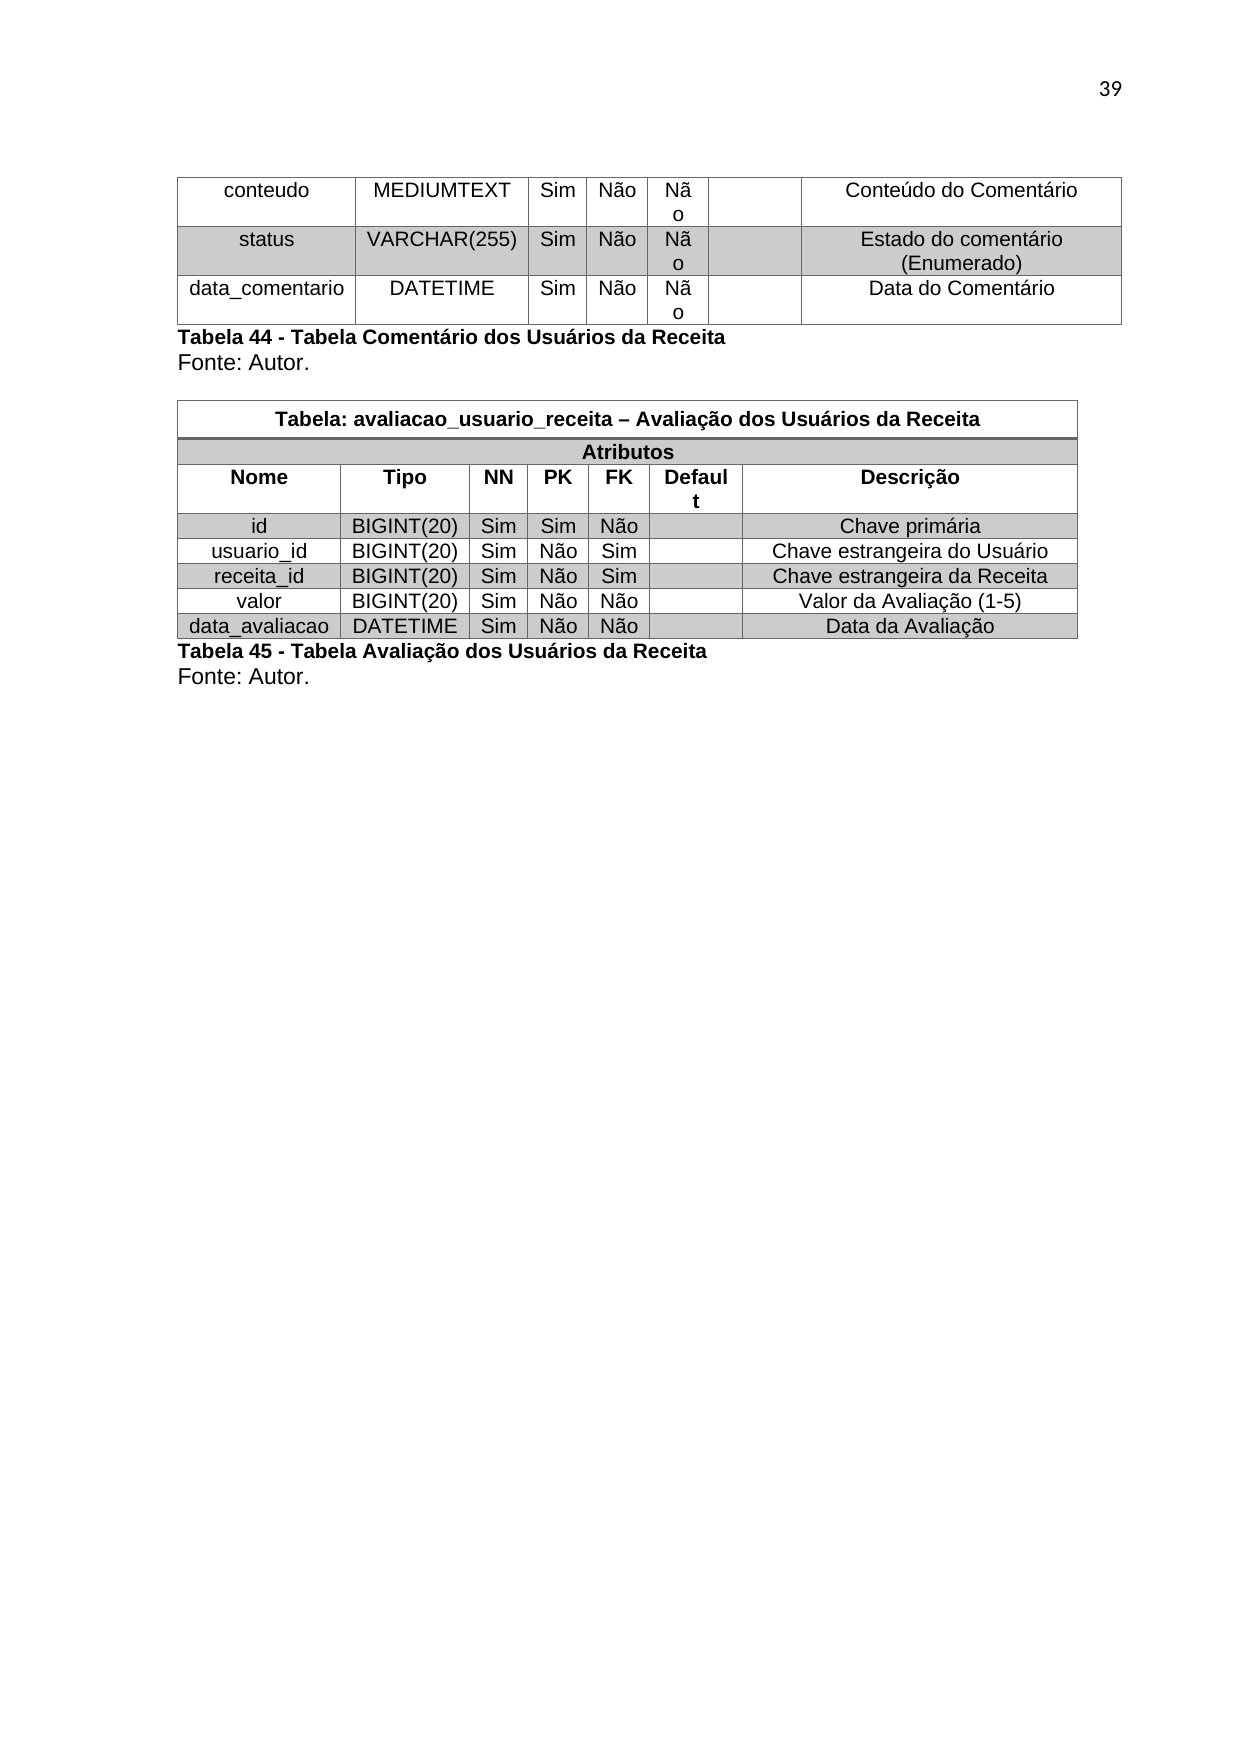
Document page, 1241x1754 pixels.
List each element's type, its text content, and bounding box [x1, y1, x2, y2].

table_header Tabela: avaliacao_usuario_receita – Avaliação dos Usuários da Receita [178, 401, 1077, 437]
table_cell VARCHAR(255) [356, 227, 528, 275]
table_cell Sim [470, 539, 527, 563]
table_cell Não [587, 178, 647, 226]
table_cell Não [528, 539, 588, 563]
text Fonte: Autor. [177, 349, 1122, 375]
table_cell receita_id [178, 564, 340, 588]
table_cell Não [648, 276, 708, 324]
table_cell Sim [470, 589, 527, 613]
table_cell Sim [470, 614, 527, 638]
table_cell Não [589, 589, 649, 613]
table_cell usuario_id [178, 539, 340, 563]
table_cell [709, 276, 801, 324]
table_cell [650, 514, 742, 538]
table_cell Chave estrangeira do Usuário [743, 539, 1077, 563]
table_cell Sim [529, 276, 586, 324]
table_cell Sim [589, 564, 649, 588]
table_cell Valor da Avaliação (1-5) [743, 589, 1077, 613]
table_cell PK [528, 465, 588, 513]
table_cell [650, 614, 742, 638]
table_cell Chave estrangeira da Receita [743, 564, 1077, 588]
table_cell Não [589, 514, 649, 538]
table_cell [709, 178, 801, 226]
table_cell Não [648, 178, 708, 226]
table_cell Data da Avaliação [743, 614, 1077, 638]
table_cell Data do Comentário [802, 276, 1121, 324]
table_cell BIGINT(20) [341, 564, 469, 588]
table_cell Não [528, 589, 588, 613]
table_cell Não [648, 227, 708, 275]
table_cell valor [178, 589, 340, 613]
table_cell Sim [470, 564, 527, 588]
text Fonte: Autor. [177, 663, 1122, 689]
table_cell DATETIME [341, 614, 469, 638]
table_cell Default [650, 465, 742, 513]
table_cell Sim [528, 514, 588, 538]
table_cell BIGINT(20) [341, 589, 469, 613]
table_cell conteudo [178, 178, 355, 226]
table_cell Estado do comentário (Enumerado) [802, 227, 1121, 275]
table_cell [650, 564, 742, 588]
table_cell status [178, 227, 355, 275]
table_cell data_avaliacao [178, 614, 340, 638]
table_cell Sim [529, 227, 586, 275]
table_cell Não [587, 227, 647, 275]
table_cell Sim [529, 178, 586, 226]
table_cell BIGINT(20) [341, 539, 469, 563]
table_cell BIGINT(20) [341, 514, 469, 538]
table_cell Não [589, 614, 649, 638]
table_cell [650, 589, 742, 613]
table_cell data_comentario [178, 276, 355, 324]
table_cell Descrição [743, 465, 1077, 513]
table_cell [650, 539, 742, 563]
table_cell Sim [470, 514, 527, 538]
table_cell DATETIME [356, 276, 528, 324]
table_cell FK [589, 465, 649, 513]
table_cell Atributos [178, 440, 1077, 464]
table_cell Tipo [341, 465, 469, 513]
table_cell id [178, 514, 340, 538]
table_cell NN [470, 465, 527, 513]
table_cell Chave primária [743, 514, 1077, 538]
table_cell Não [528, 614, 588, 638]
table_cell Não [587, 276, 647, 324]
table_cell Não [528, 564, 588, 588]
table_cell Conteúdo do Comentário [802, 178, 1121, 226]
table_cell Sim [589, 539, 649, 563]
table_cell [709, 227, 801, 275]
table_cell Nome [178, 465, 340, 513]
table_cell MEDIUMTEXT [356, 178, 528, 226]
